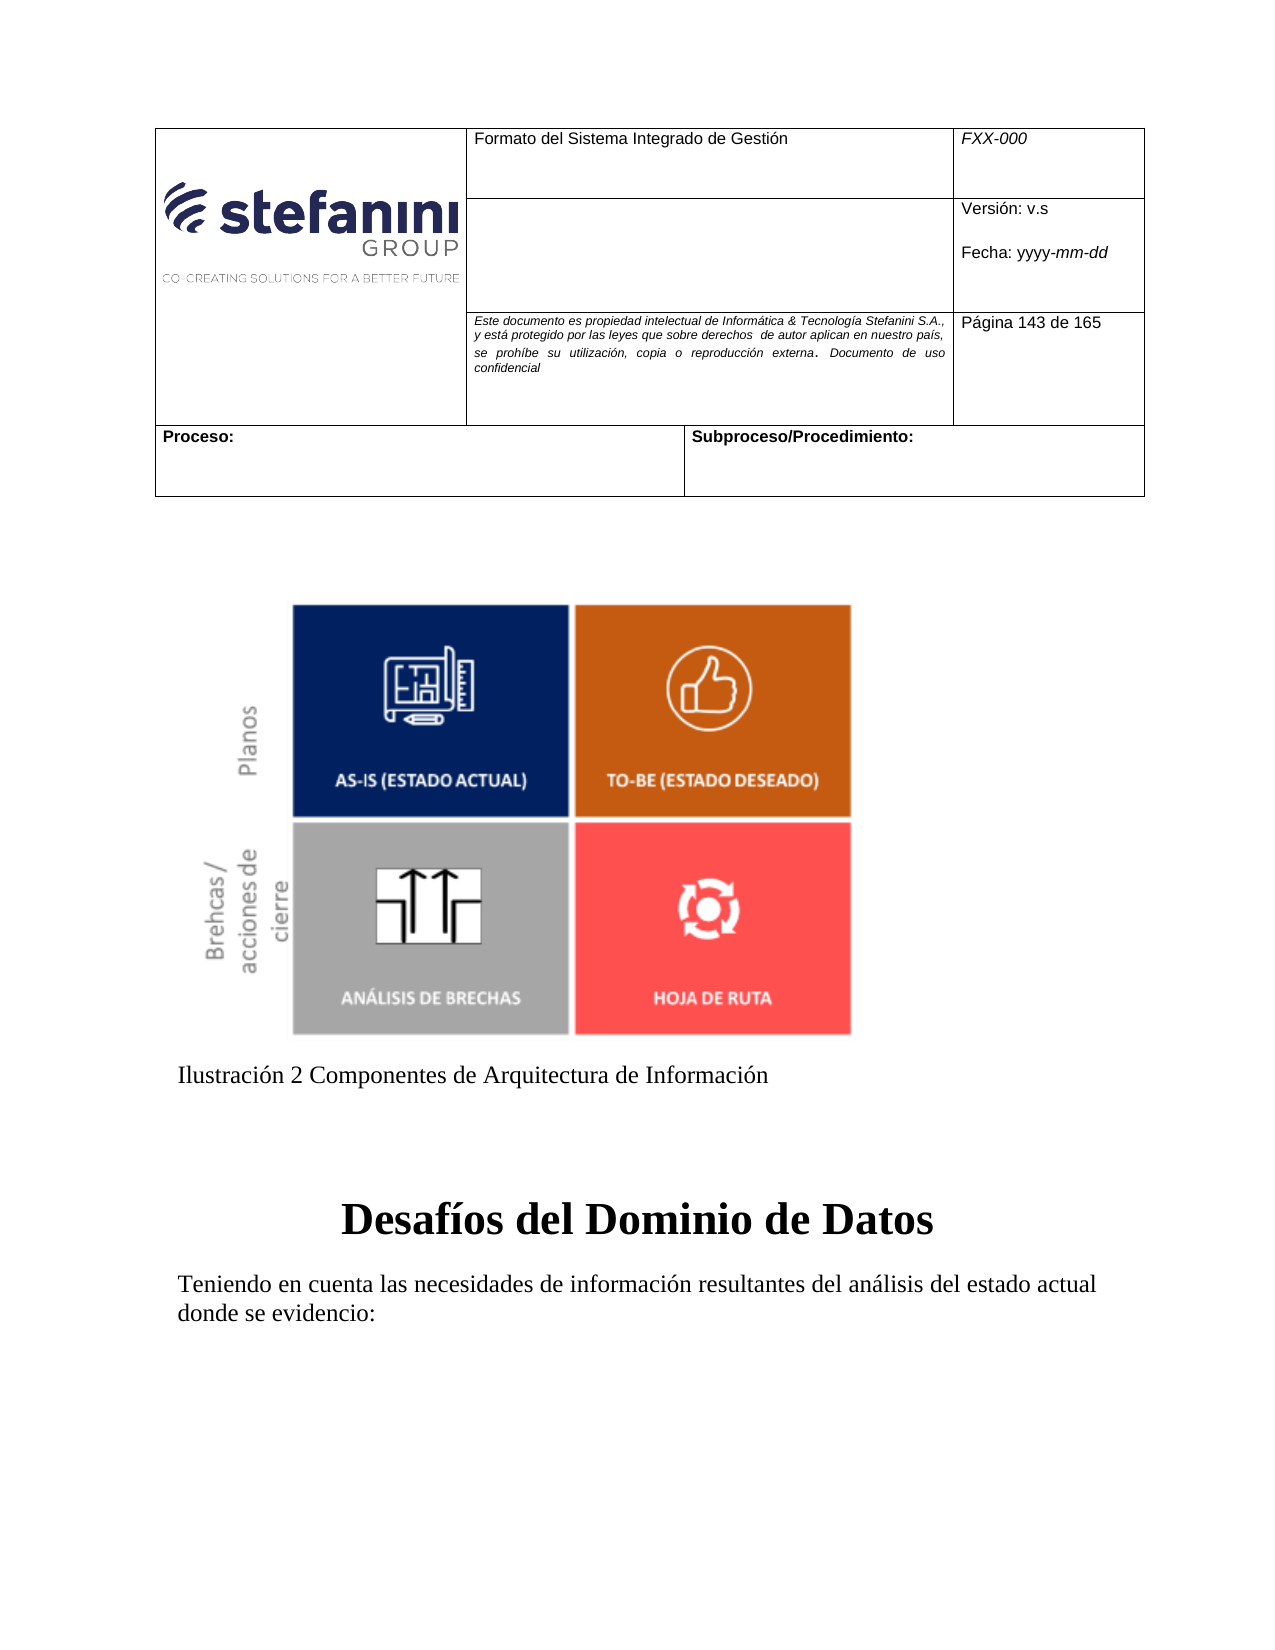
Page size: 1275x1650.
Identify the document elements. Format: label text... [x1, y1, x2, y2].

picture [162, 182, 460, 286]
picture [196, 599, 875, 1048]
subtitle Desafíos del Dominio de Datos [177, 1192, 1098, 1244]
text Ilustración 2 Componentes de Arquitectura de Información [177, 1060, 1098, 1089]
text Teniendo en cuenta las necesidades de información resultantes del análisis del estado actual donde se evidencio: [177, 1269, 1098, 1327]
